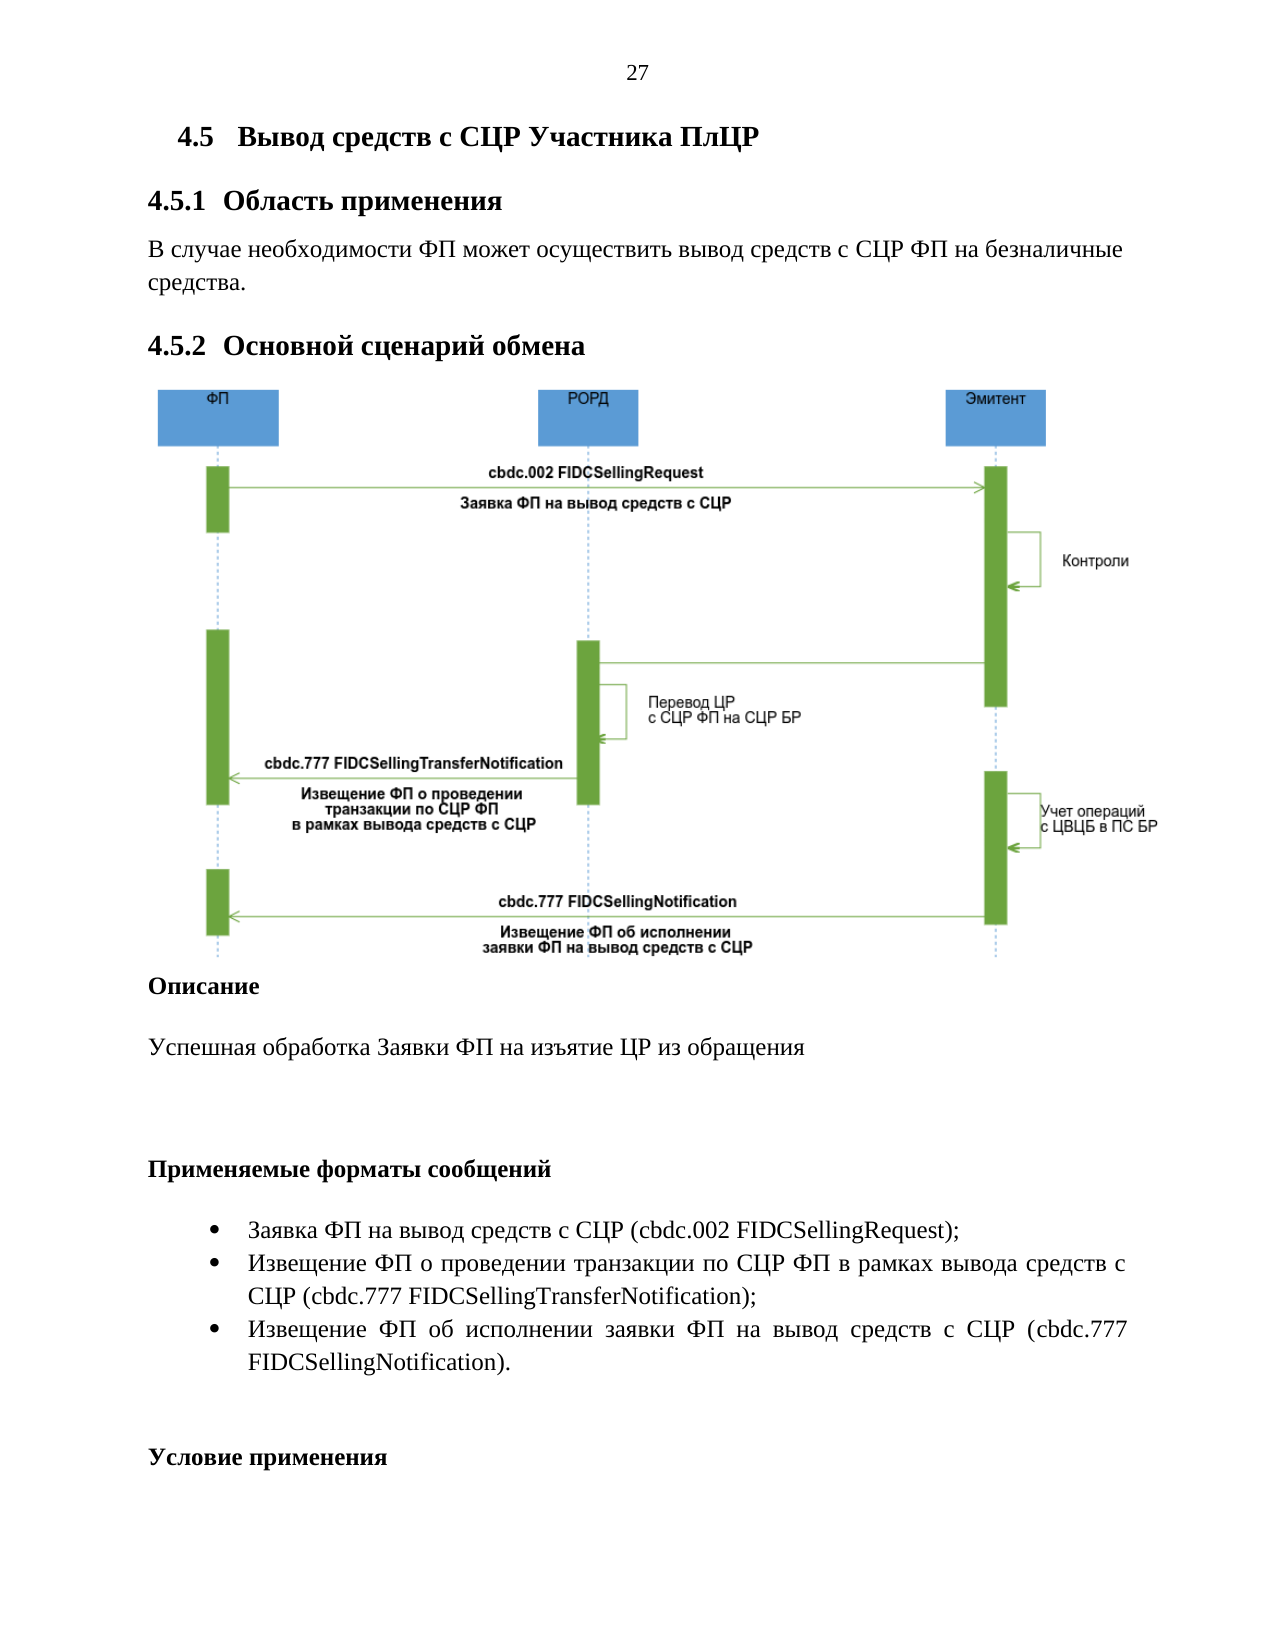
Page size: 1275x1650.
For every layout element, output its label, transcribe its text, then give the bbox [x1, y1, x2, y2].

subtitle Вывод средств с СЦР Участника ПлЦР [177, 119, 1127, 153]
text Условие применения [148, 1442, 1127, 1470]
subtitle Основной сценарий обмена [148, 328, 1127, 362]
list Извещение ФП о проведении транзакции по СЦР ФП в рамках вывода средств с СЦР (cbdc.777 FIDCSellingTransferNotification); [210, 1248, 1127, 1310]
text В случае необходимости ФП может осуществить вывод средств с СЦР ФП на безналичные средства. [148, 234, 1127, 296]
list Извещение ФП об исполнении заявки ФП на вывод средств с СЦР (cbdc.777 FIDCSellingNotification). [210, 1314, 1127, 1376]
text Применяемые форматы сообщений [148, 1154, 1127, 1183]
list Заявка ФП на вывод средств с СЦР (cbdc.002 FIDCSellingRequest); [210, 1215, 1127, 1244]
text Успешная обработка Заявки ФП на изъятие ЦР из обращения [148, 1032, 1127, 1061]
picture [147, 379, 1168, 967]
text Описание [148, 971, 1127, 1000]
subtitle Область применения [148, 183, 1127, 217]
